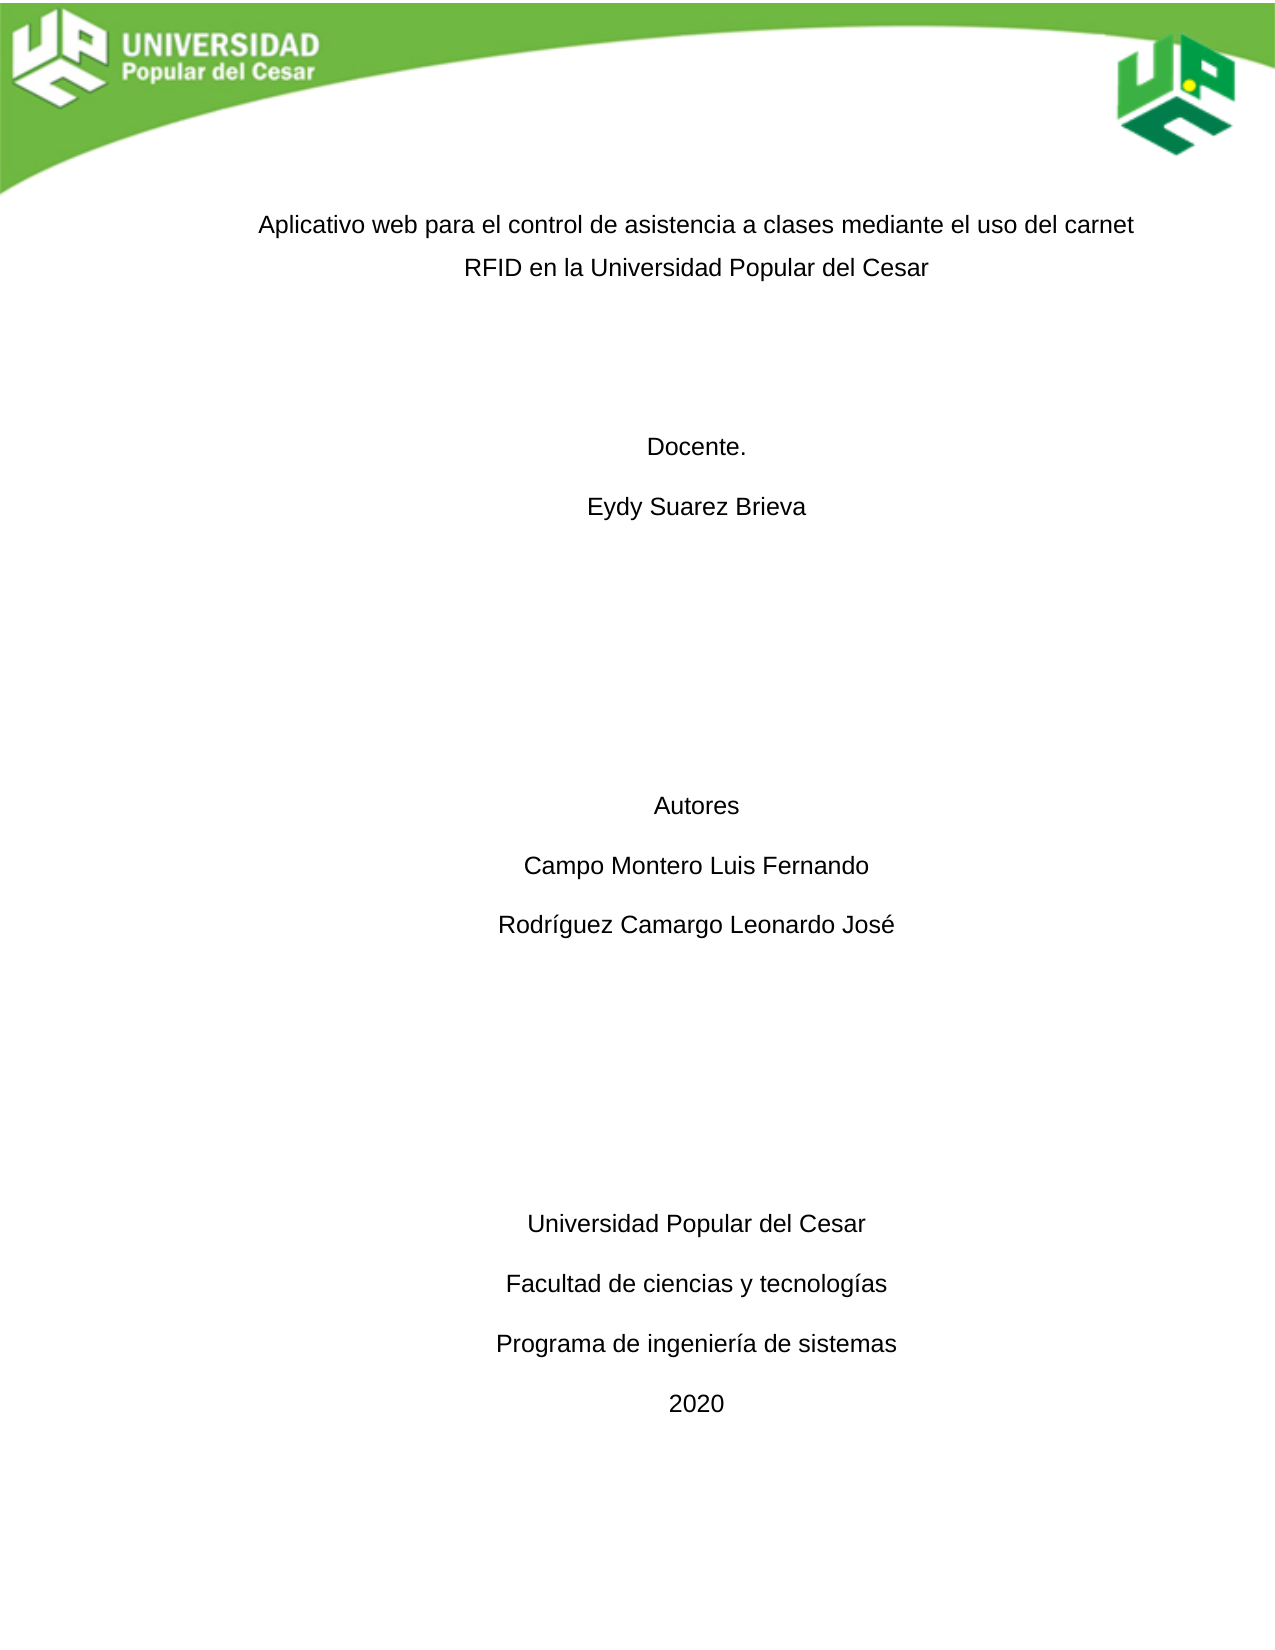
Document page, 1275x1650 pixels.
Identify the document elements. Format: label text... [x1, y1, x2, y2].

text Campo Montero Luis Fernando [236, 851, 1157, 879]
text 2020 [236, 1389, 1157, 1418]
text Rodríguez Camargo Leonardo José [236, 911, 1157, 939]
picture [0, 3, 1275, 196]
text Aplicativo web para el control de asistencia a clases mediante el uso del carnet RFID en la Universidad Popular del Cesar [236, 177, 1157, 282]
text Facultad de ciencias y tecnologías [236, 1269, 1157, 1298]
text Docente. [236, 432, 1157, 461]
text Eydy Suarez Brieva [236, 492, 1157, 521]
text Programa de ingeniería de sistemas [236, 1329, 1157, 1358]
text Universidad Popular del Cesar [236, 1209, 1157, 1238]
text Autores [236, 791, 1157, 820]
